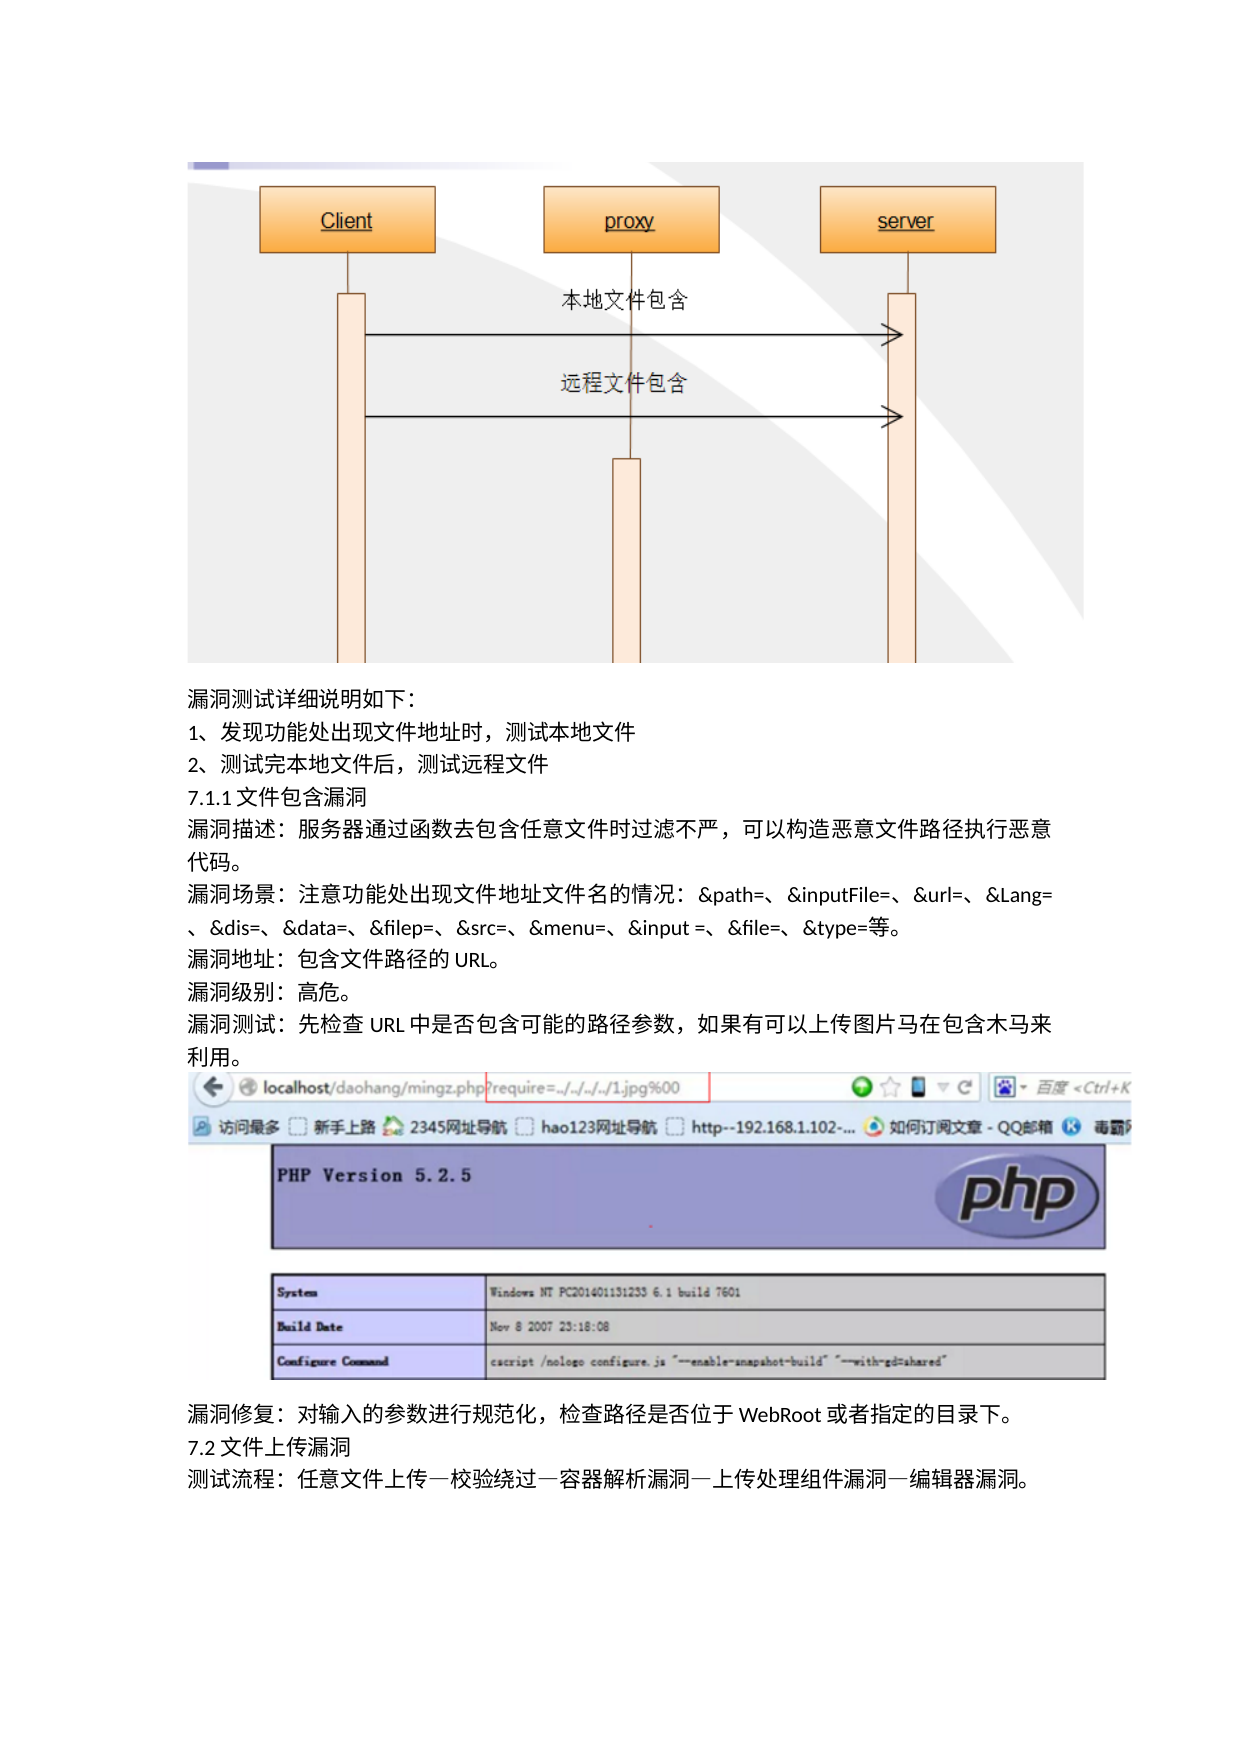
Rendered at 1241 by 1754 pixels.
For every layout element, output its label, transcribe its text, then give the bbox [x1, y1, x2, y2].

text 1、发现功能处出现文件地址时，测试本地文件 [187, 714, 1053, 747]
picture [187, 162, 1084, 663]
text 漏洞修复：对输入的参数进行规范化，检查路径是否位于WebRoot或者指定的目录下。 [187, 1397, 1053, 1429]
text 7.2 文件上传漏洞 [187, 1429, 1053, 1462]
text 漏洞地址：包含文件路径的URL。 [187, 942, 1053, 974]
text 漏洞描述：服务器通过函数去包含任意文件时过滤不严，可以构造恶意文件路径执行恶意代码。 [187, 812, 1053, 877]
text 漏洞级别：高危。 [187, 974, 1053, 1007]
text 漏洞测试详细说明如下： [187, 682, 1053, 714]
text 2、测试完本地文件后，测试远程文件 [187, 747, 1053, 779]
text 测试流程：任意文件上传—校验绕过—容器解析漏洞—上传处理组件漏洞—编辑器漏洞。 [187, 1462, 1053, 1494]
text 漏洞测试：先检查URL中是否包含可能的路径参数，如果有可以上传图片马在包含木马来利用。 [187, 1007, 1053, 1072]
text 7.1.1文件包含漏洞 [187, 779, 1053, 812]
text 漏洞场景：注意功能处出现文件地址文件名的情况：&path=、&inputFile=、&url=、&Lang= 、&dis=、&data=、&filep=、&src=、&menu=、&input =、&file=、&type=等。 [187, 877, 1053, 942]
picture [187, 1072, 1132, 1380]
